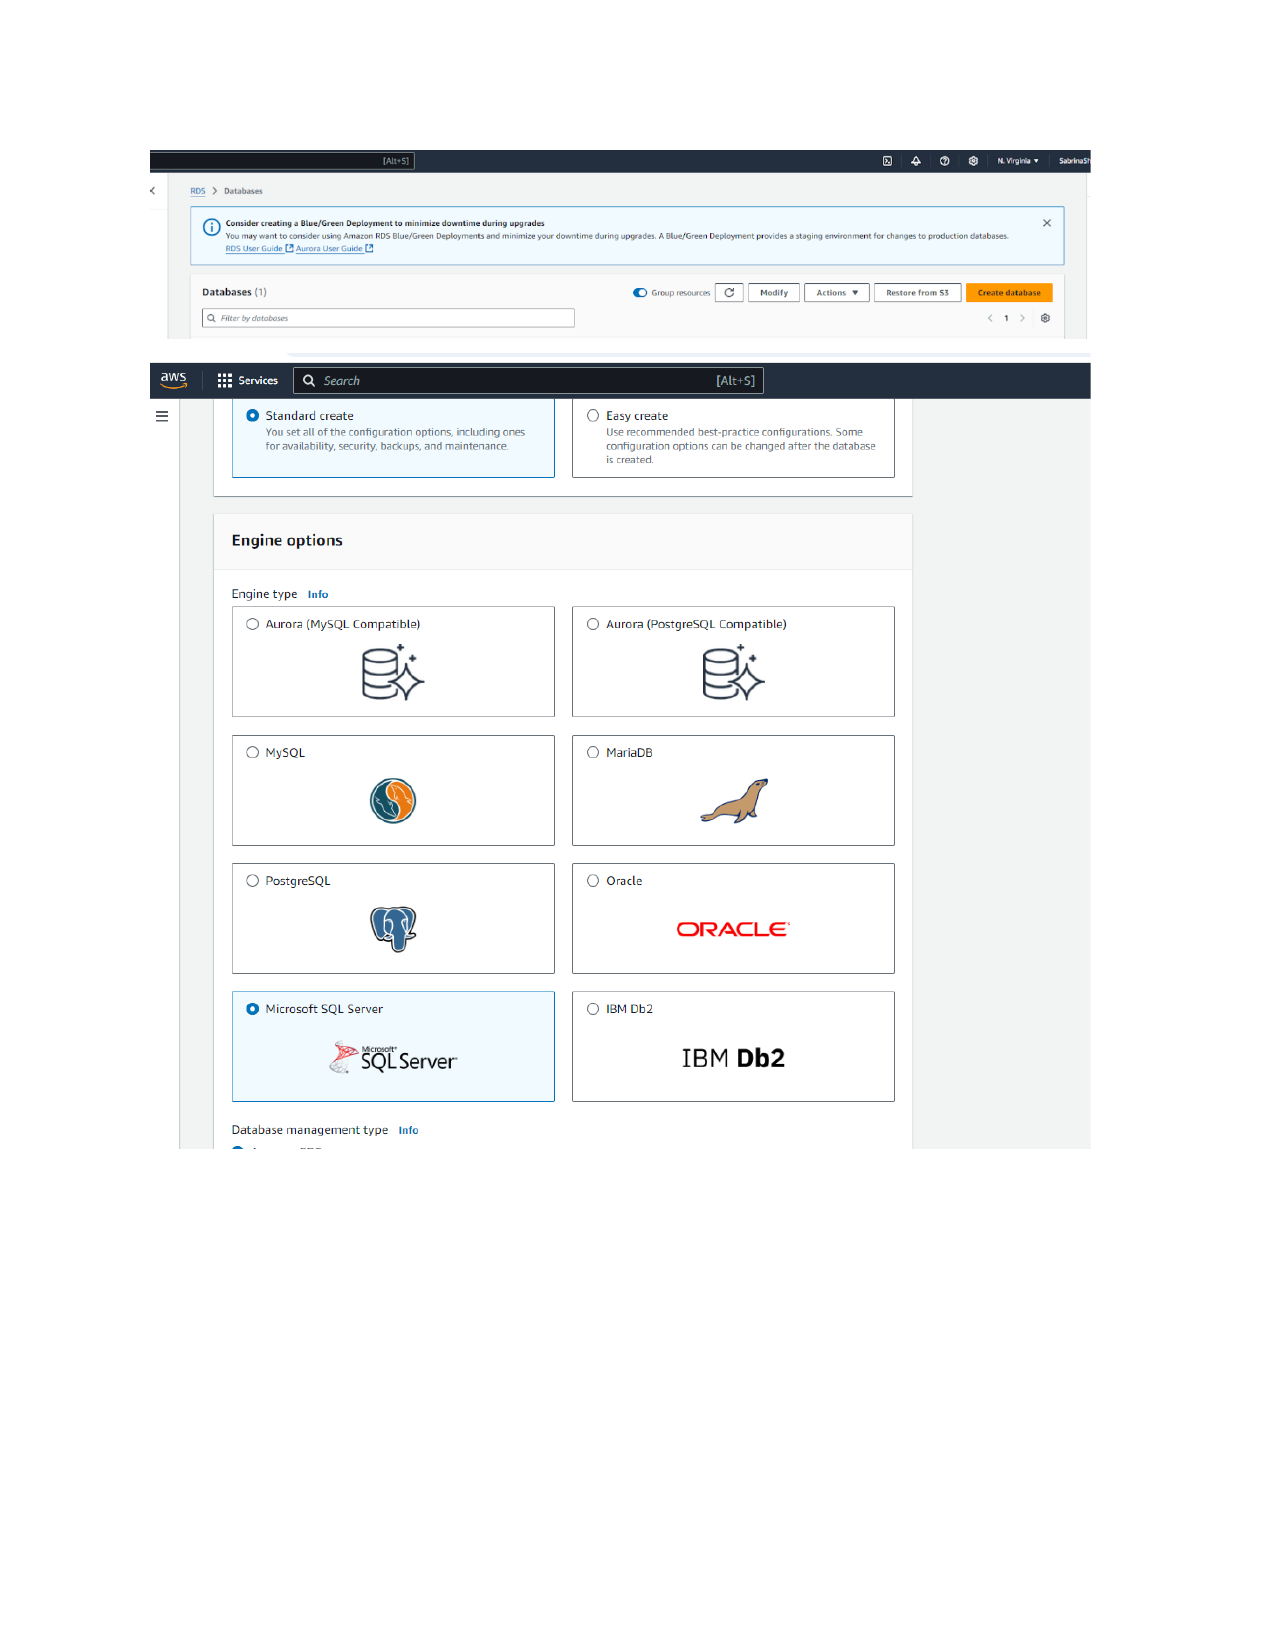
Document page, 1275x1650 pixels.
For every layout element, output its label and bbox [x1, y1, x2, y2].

picture [150, 150, 1091, 339]
picture [150, 353, 1091, 1149]
